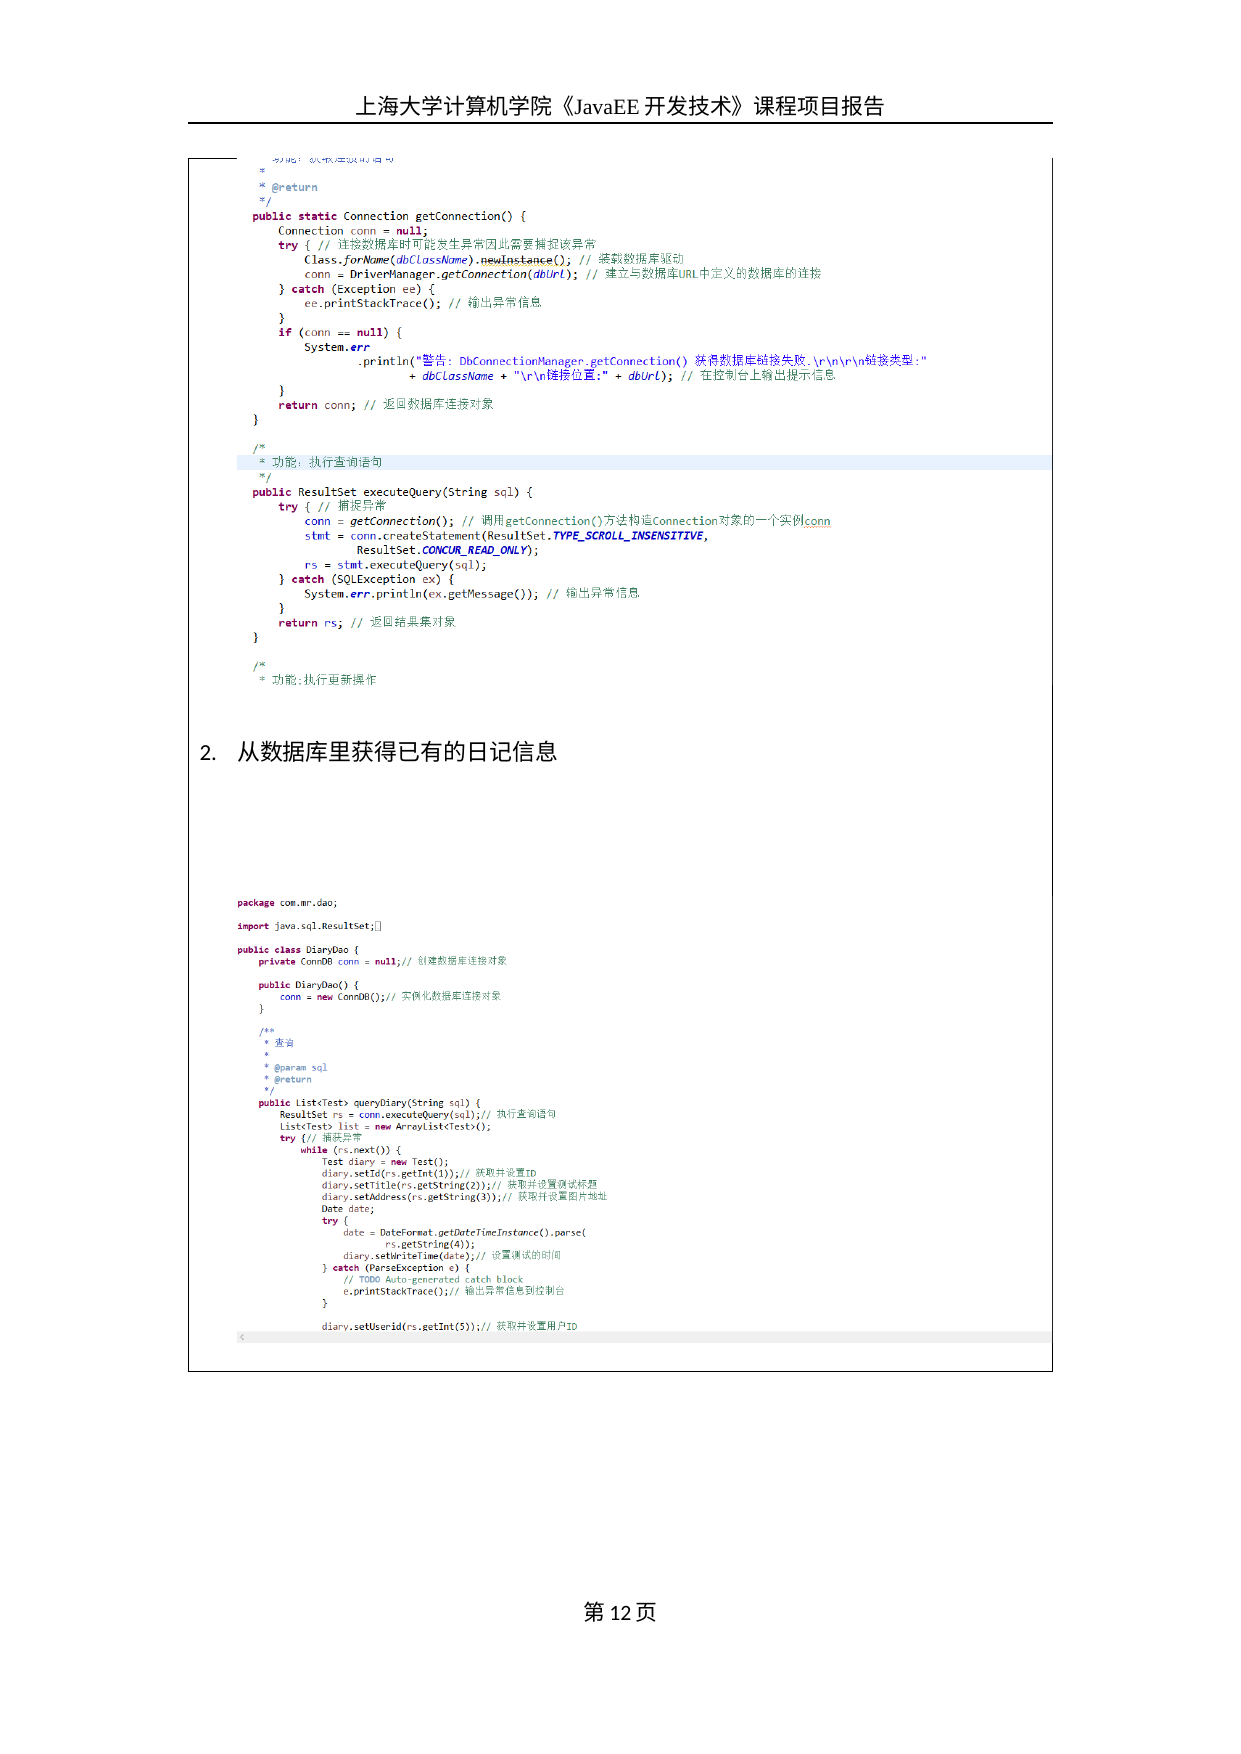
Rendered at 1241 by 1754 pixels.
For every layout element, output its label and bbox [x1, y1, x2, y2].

table_header [189, 159, 1052, 1371]
picture [236, 896, 1053, 1343]
picture [236, 158, 1053, 685]
